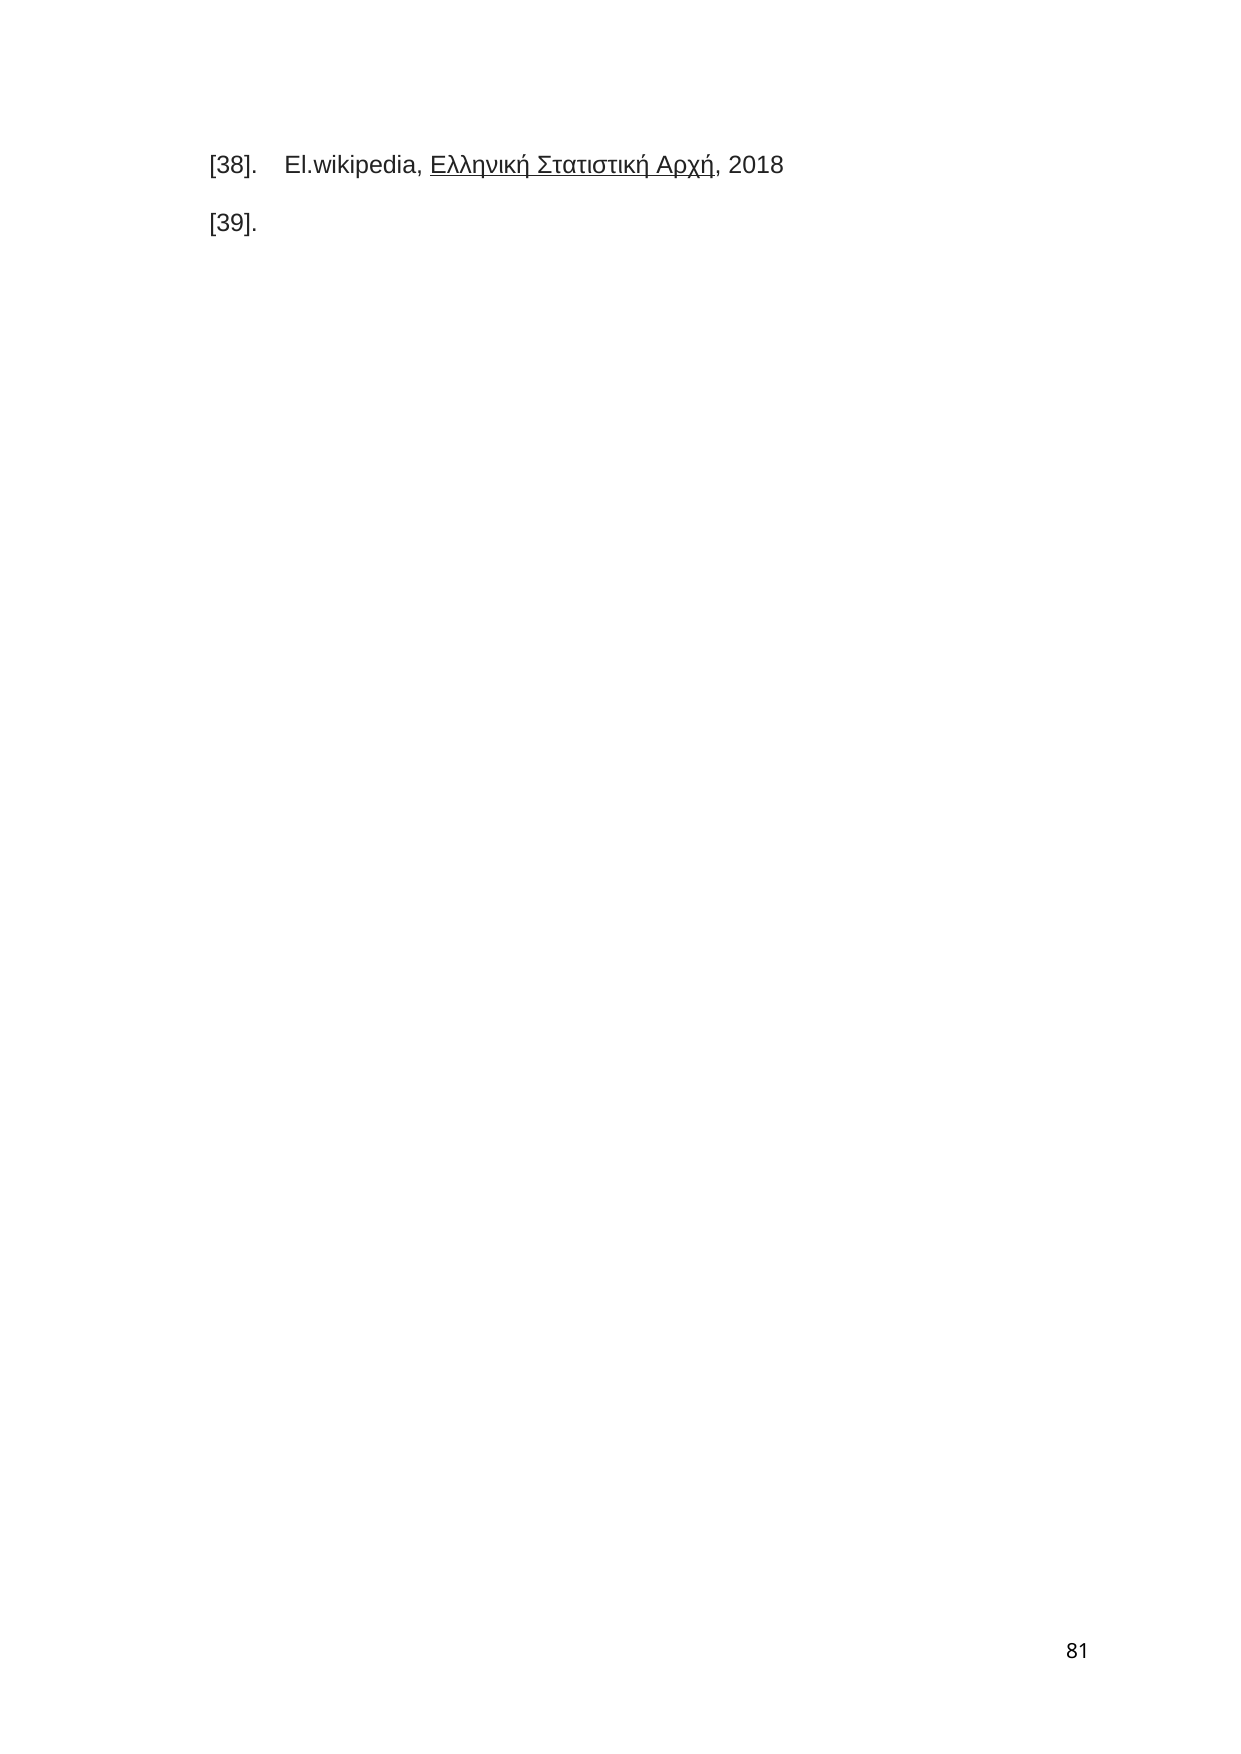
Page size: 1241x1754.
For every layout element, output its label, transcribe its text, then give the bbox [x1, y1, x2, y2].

text El.wikipedia, Ελληνική Στατιστική Αρχή, 2018 [209, 150, 1090, 179]
